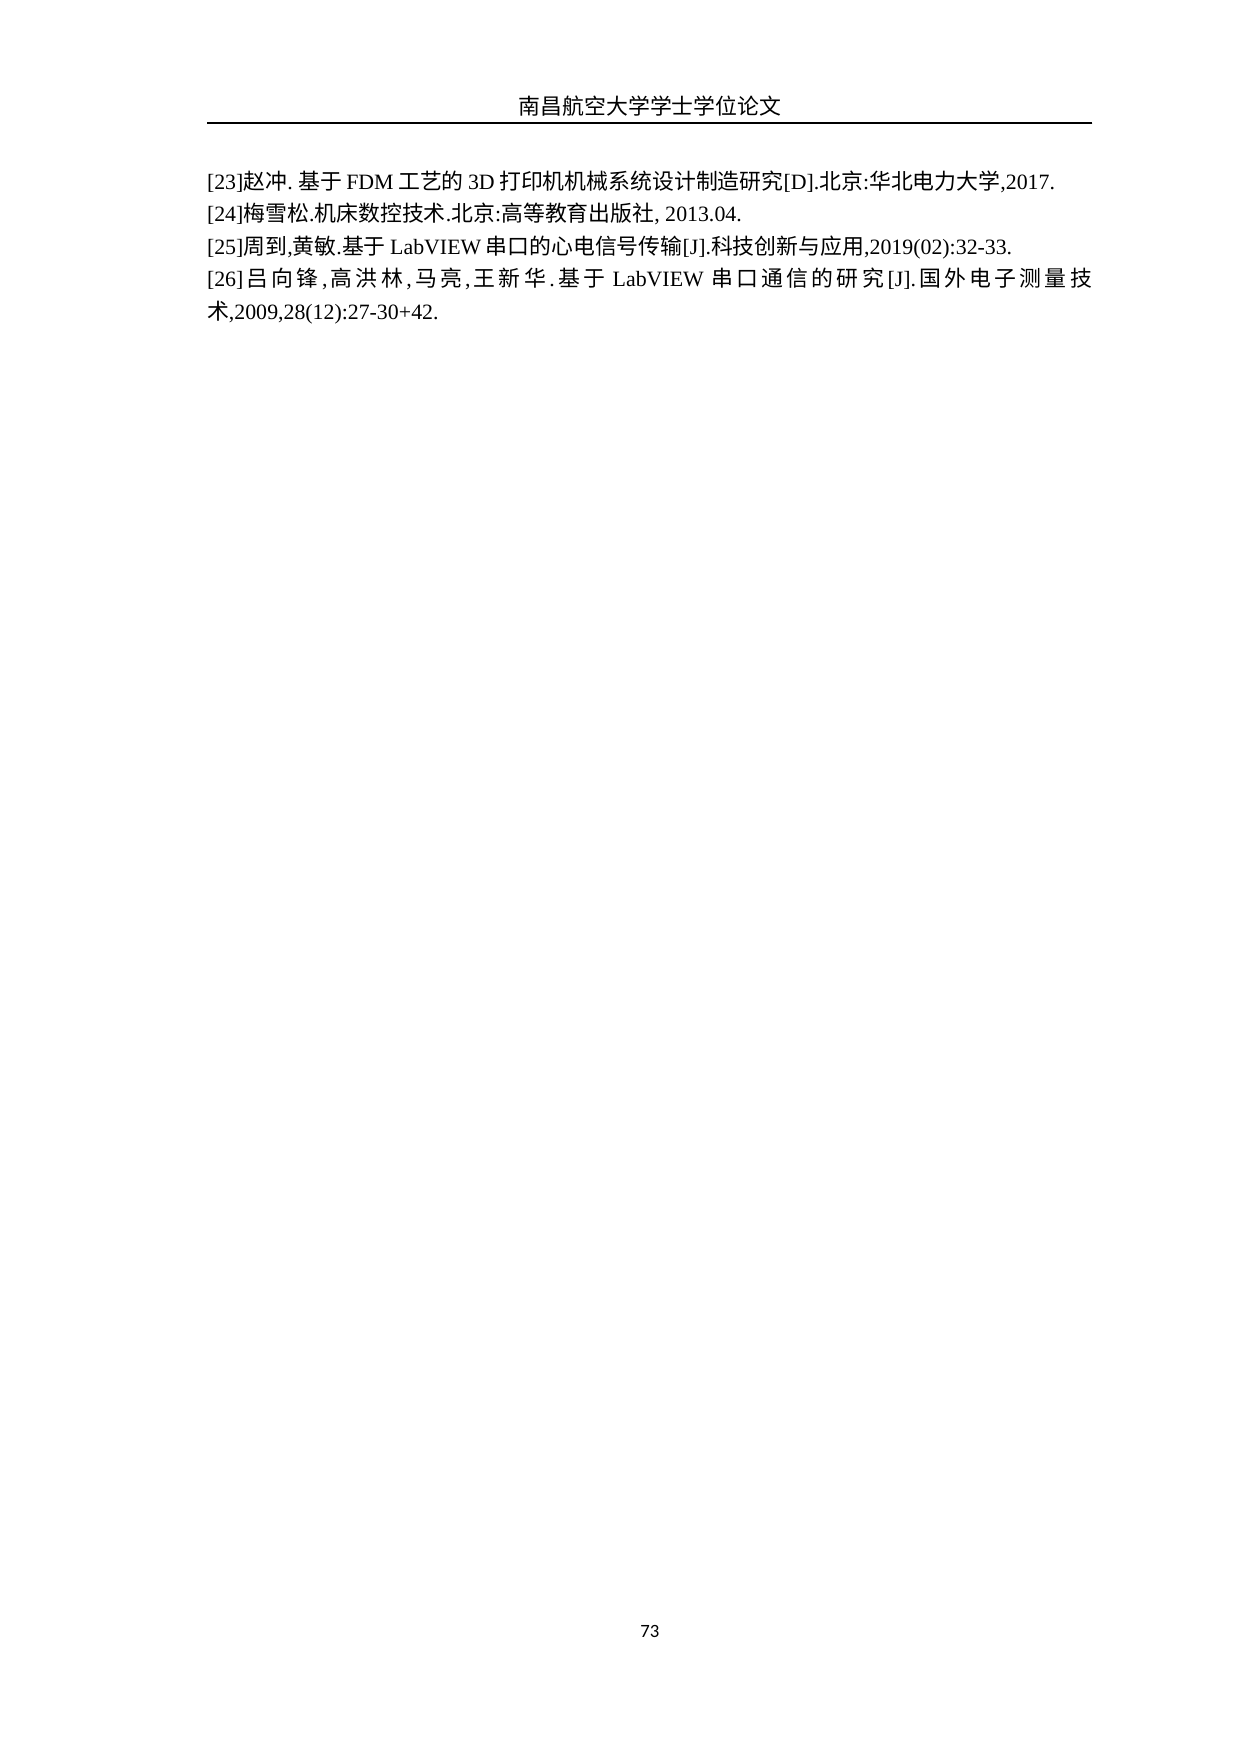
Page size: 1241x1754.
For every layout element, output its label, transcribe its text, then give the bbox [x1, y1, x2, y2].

text [26]吕向锋,高洪林,马亮,王新华.基于LabVIEW串口通信的研究[J].国外电子测量技术,2009,28(12):27-30+42. [207, 261, 1092, 326]
text [25]周到,黄敏.基于LabVIEW串口的心电信号传输[J].科技创新与应用,2019(02):32-33. [207, 228, 1092, 261]
text [23]赵冲. 基于FDM工艺的3D打印机机械系统设计制造研究[D].北京:华北电力大学,2017. [207, 163, 1092, 196]
text [24]梅雪松.机床数控技术.北京:高等教育出版社, 2013.04. [207, 196, 1092, 228]
